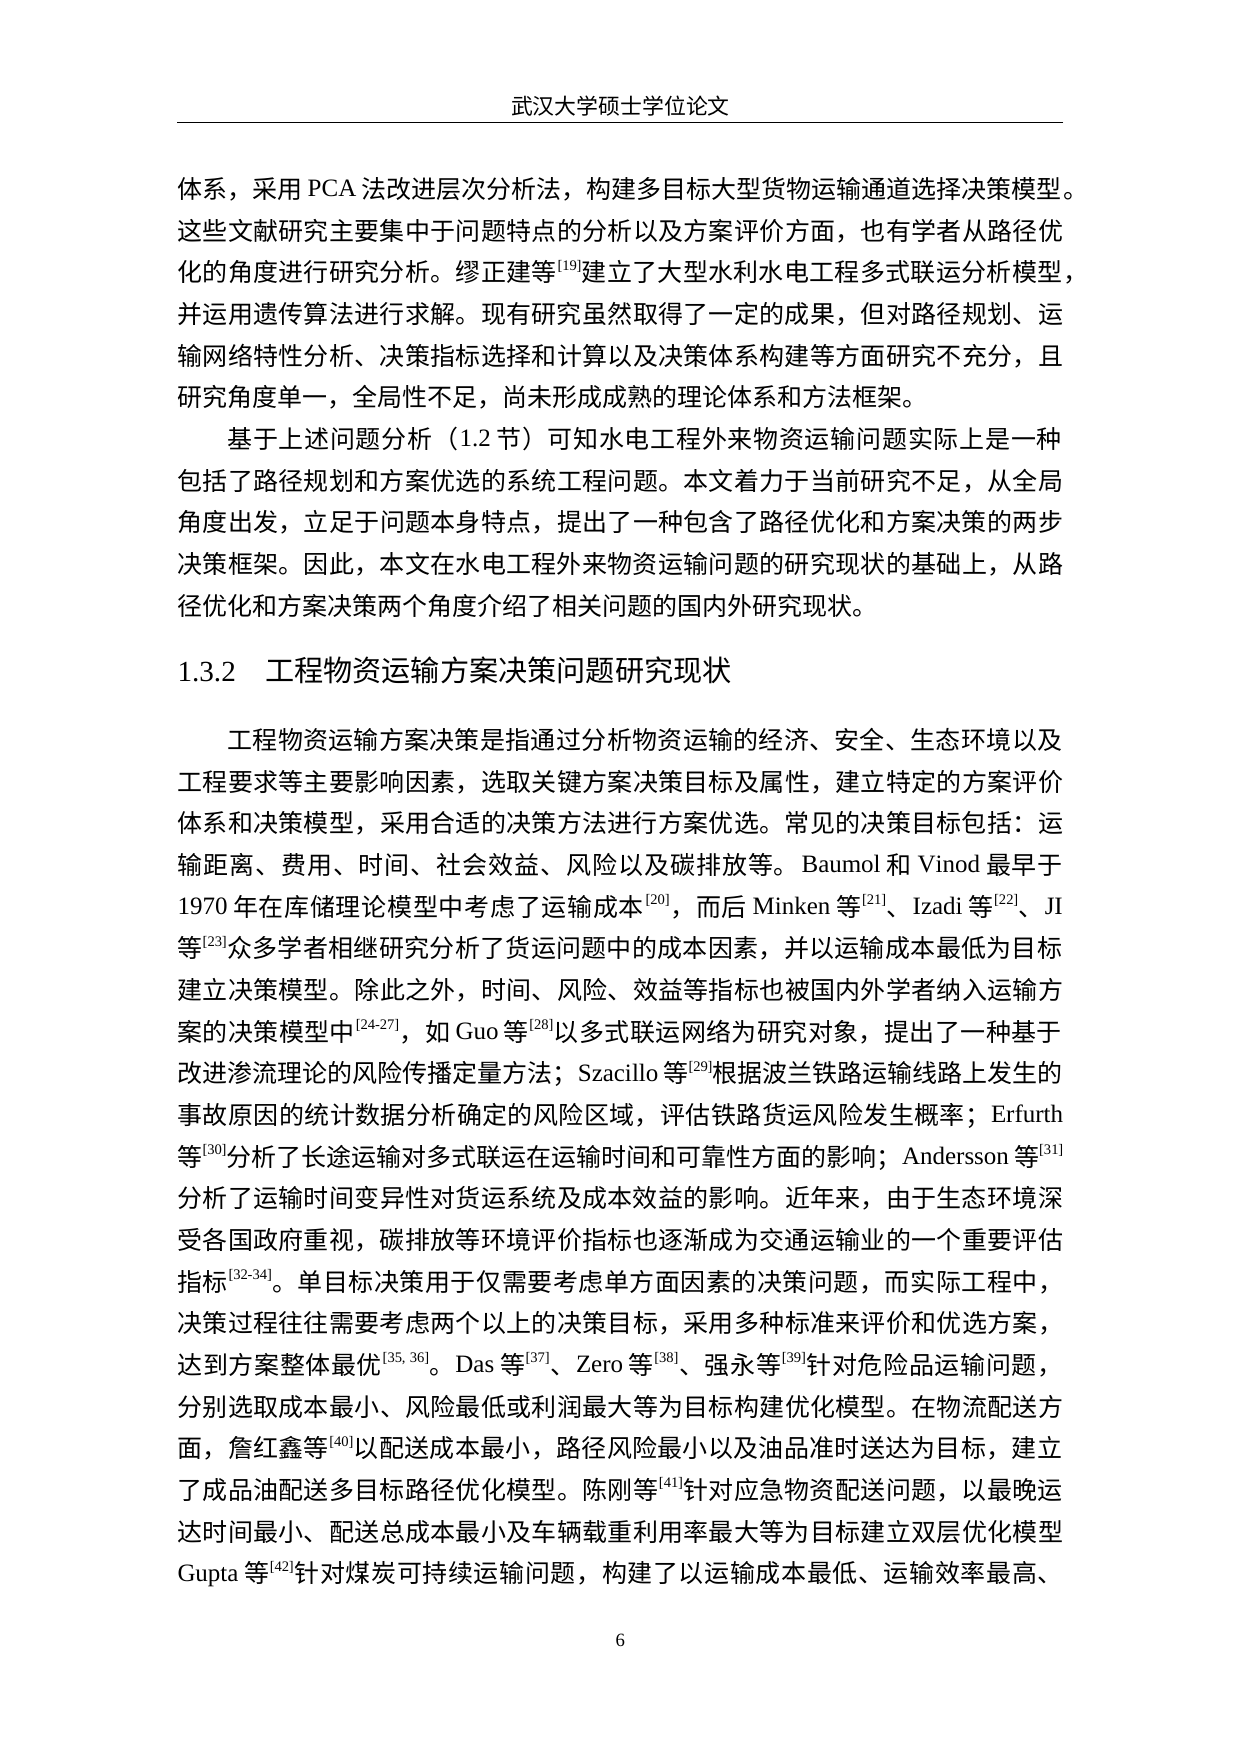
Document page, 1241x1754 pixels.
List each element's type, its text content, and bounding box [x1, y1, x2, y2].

text 基于上述问题分析（1.2节）可知水电工程外来物资运输问题实际上是一种包括了路径规划和方案优选的系统工程问题。本文着力于当前研究不足，从全局角度出发，立足于问题本身特点，提出了一种包含了路径优化和方案决策的两步决策框架。因此，本文在水电工程外来物资运输问题的研究现状的基础上，从路径优化和方案决策两个角度介绍了相关问题的国内外研究现状。 [177, 414, 1063, 622]
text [177, 715, 1063, 1590]
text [177, 164, 1063, 414]
text 工程物资运输方案决策问题研究现状 [177, 635, 1063, 703]
